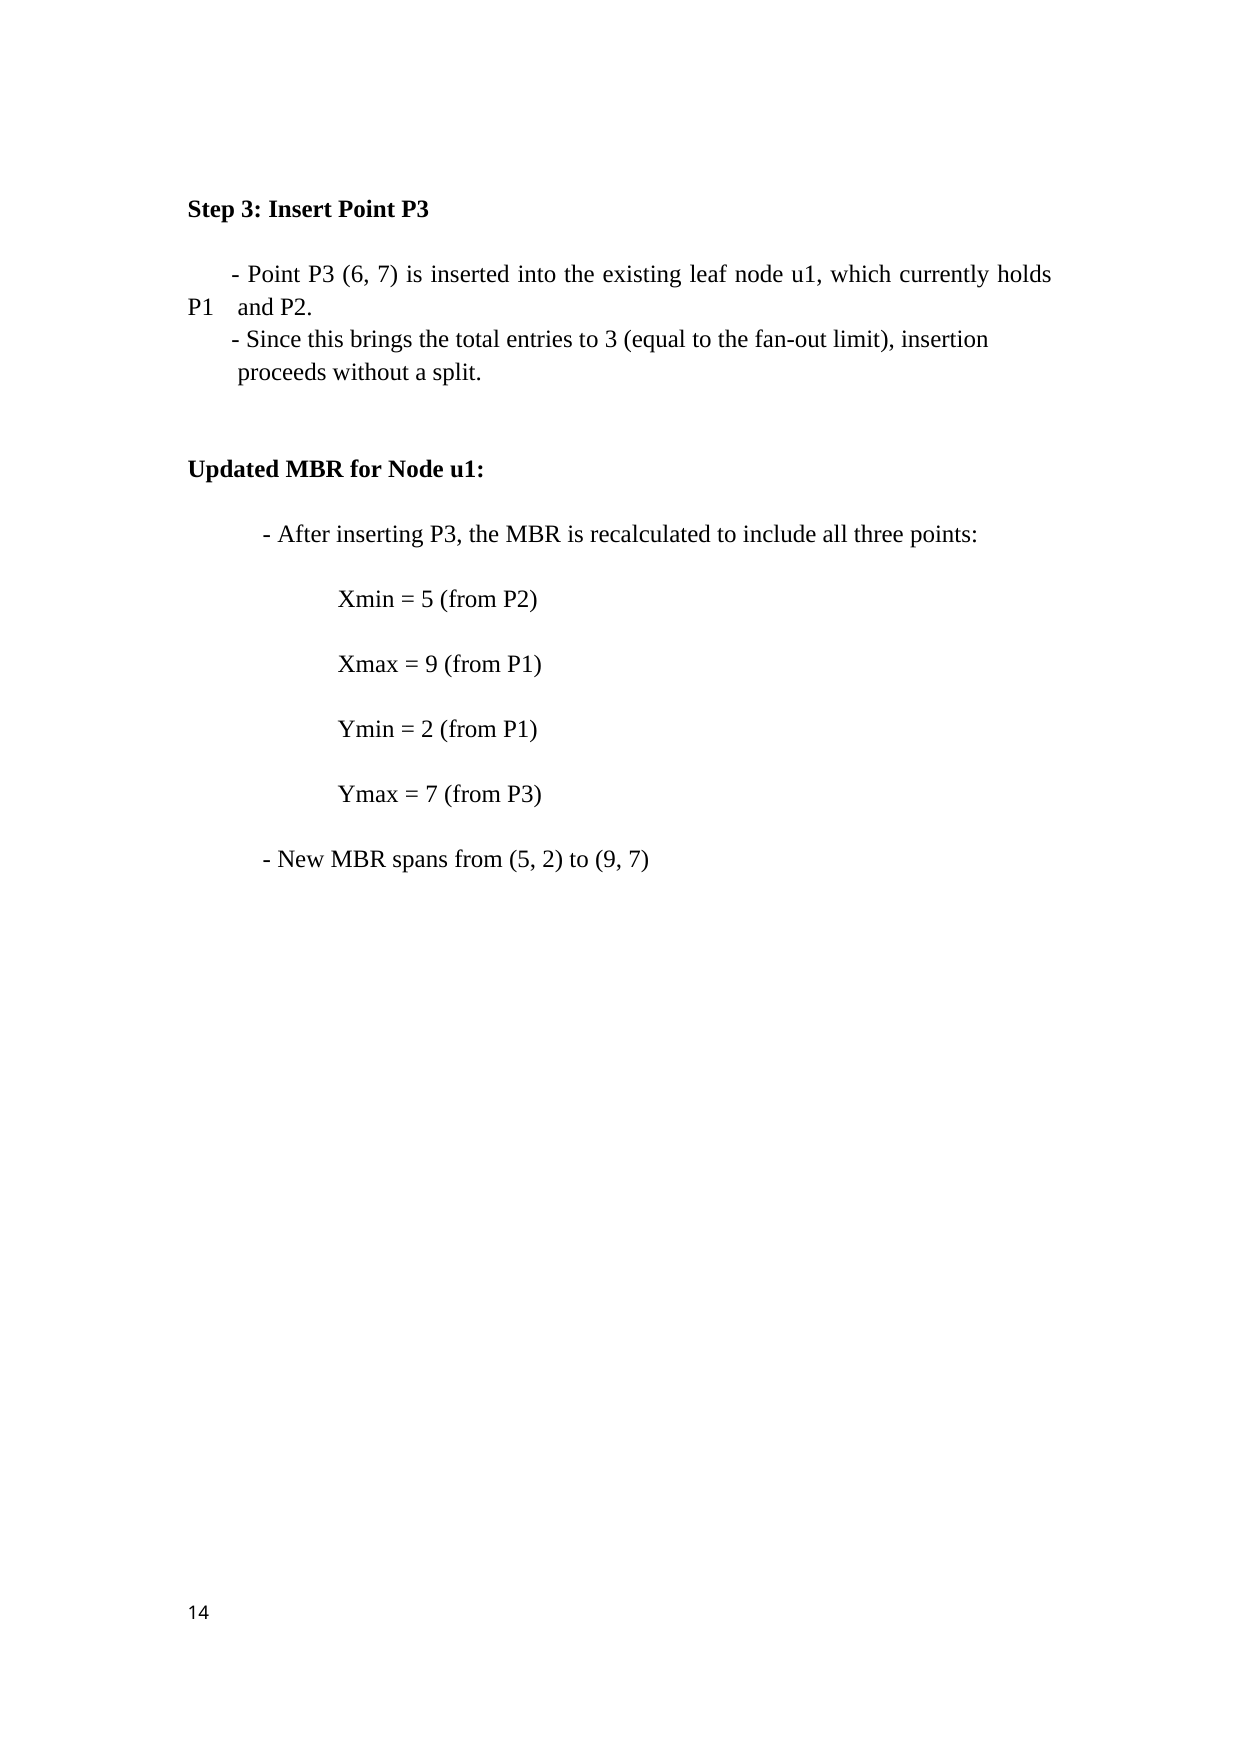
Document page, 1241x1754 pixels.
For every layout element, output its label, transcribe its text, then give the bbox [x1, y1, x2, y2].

text Ymin = 2 (from P1) [337, 712, 1053, 745]
text Updated MBR for Node u1: [187, 452, 1053, 485]
text - Since this brings the total entries to 3 (equal to the fan-out limit), insertion proceeds without a split. [187, 322, 1053, 387]
text - New MBR spans from (5, 2) to (9, 7) [262, 842, 1053, 875]
text Step 3: Insert Point P3 [187, 192, 1053, 225]
text Ymax = 7 (from P3) [337, 777, 1053, 810]
text Xmax = 9 (from P1) [337, 647, 1053, 680]
text Xmin = 5 (from P2) [337, 582, 1053, 615]
text - Point P3 (6, 7) is inserted into the existing leaf node u1, which currently holds P1 and P2. [187, 257, 1053, 322]
text - After inserting P3, the MBR is recalculated to include all three points: [262, 517, 1053, 550]
